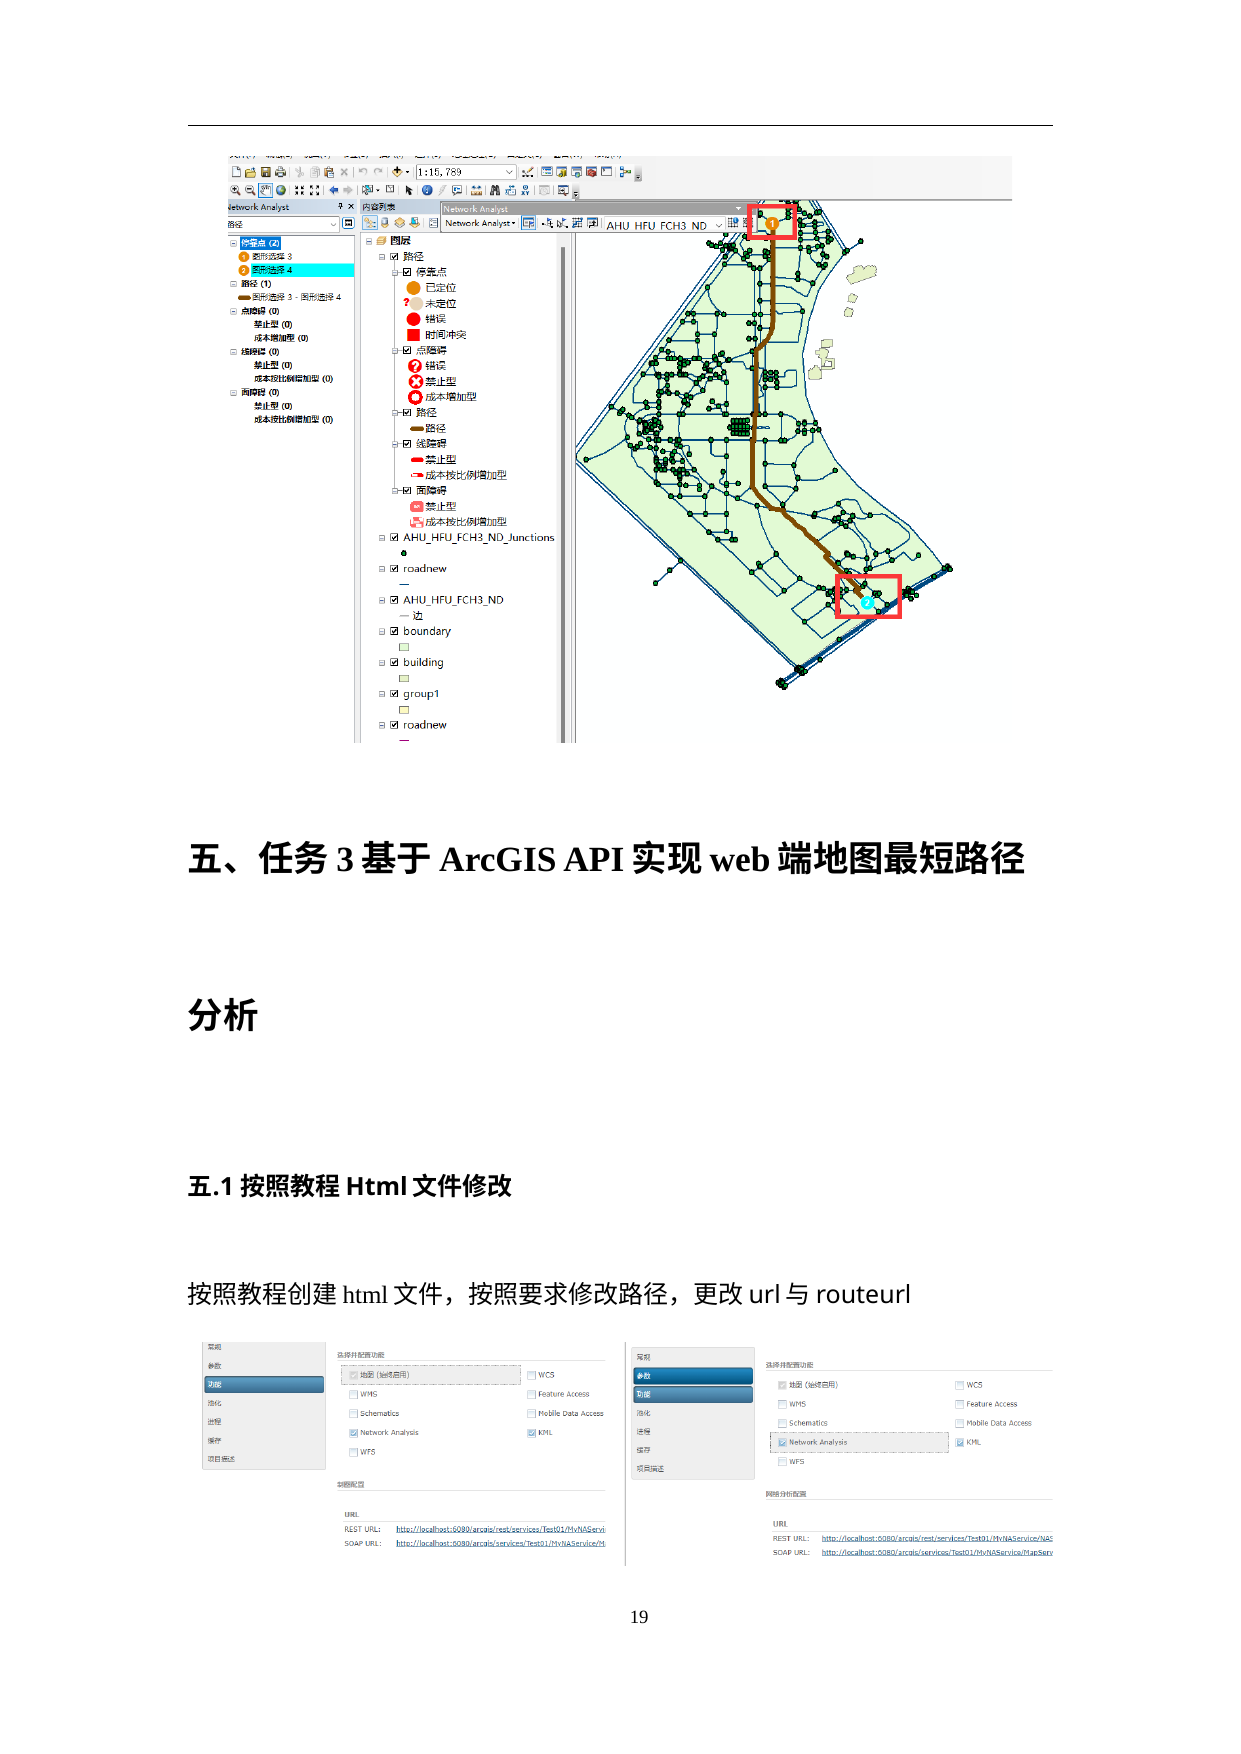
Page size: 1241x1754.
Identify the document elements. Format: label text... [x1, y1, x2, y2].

picture [198, 1342, 606, 1553]
table_header [605, 1343, 1053, 1585]
table_header [188, 1343, 605, 1585]
subtitle 按照教程Html文件修改 [187, 1152, 1053, 1217]
subtitle 任务3基于ArcGIS API实现web端地图最短路径分析 [187, 824, 1053, 1046]
text 按照教程创建html文件，按照要求修改路径，更改url与routeurl [187, 1260, 1053, 1325]
picture [228, 156, 1013, 743]
picture [616, 1342, 1053, 1566]
